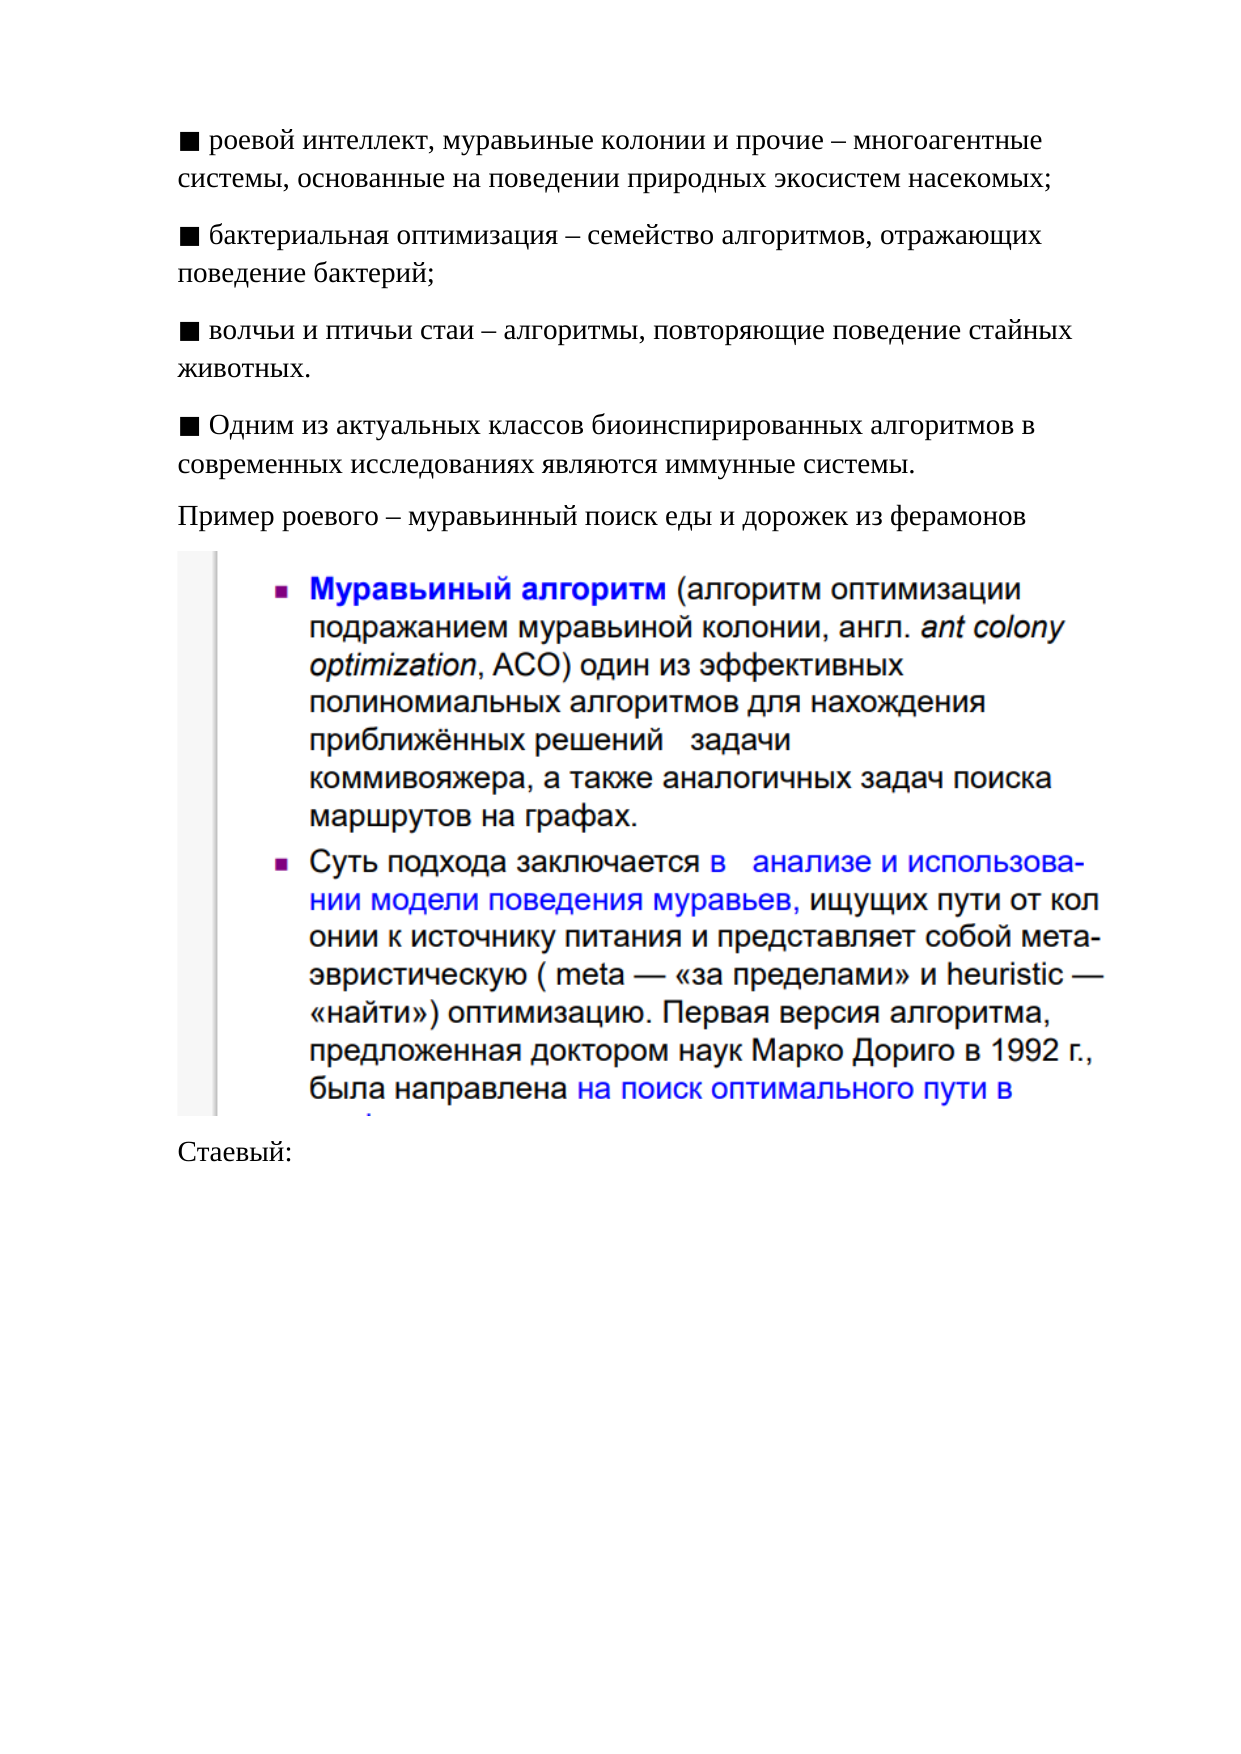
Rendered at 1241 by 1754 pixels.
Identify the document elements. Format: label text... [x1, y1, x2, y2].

text Стаевый: [177, 1134, 1152, 1168]
text ◼ бактериальная оптимизация – семейство алгоритмов, отражающих поведение бактерий; [177, 213, 1152, 289]
text Пример роевого – муравьинный поиск еды и дорожек из ферамонов [177, 498, 1152, 532]
text ◼ Одним из актуальных классов биоинспирированных алгоритмов в современных исследованиях являются иммунные системы. [177, 403, 1152, 479]
text ◼ роевой интеллект, муравьиные колонии и прочие – многоагентные системы, основанные на поведении природных экосистем насекомых; [177, 118, 1152, 194]
text ◼ волчьи и птичьи стаи – алгоритмы, повторяющие поведение стайных животных. [177, 308, 1152, 384]
picture [177, 551, 1152, 1116]
